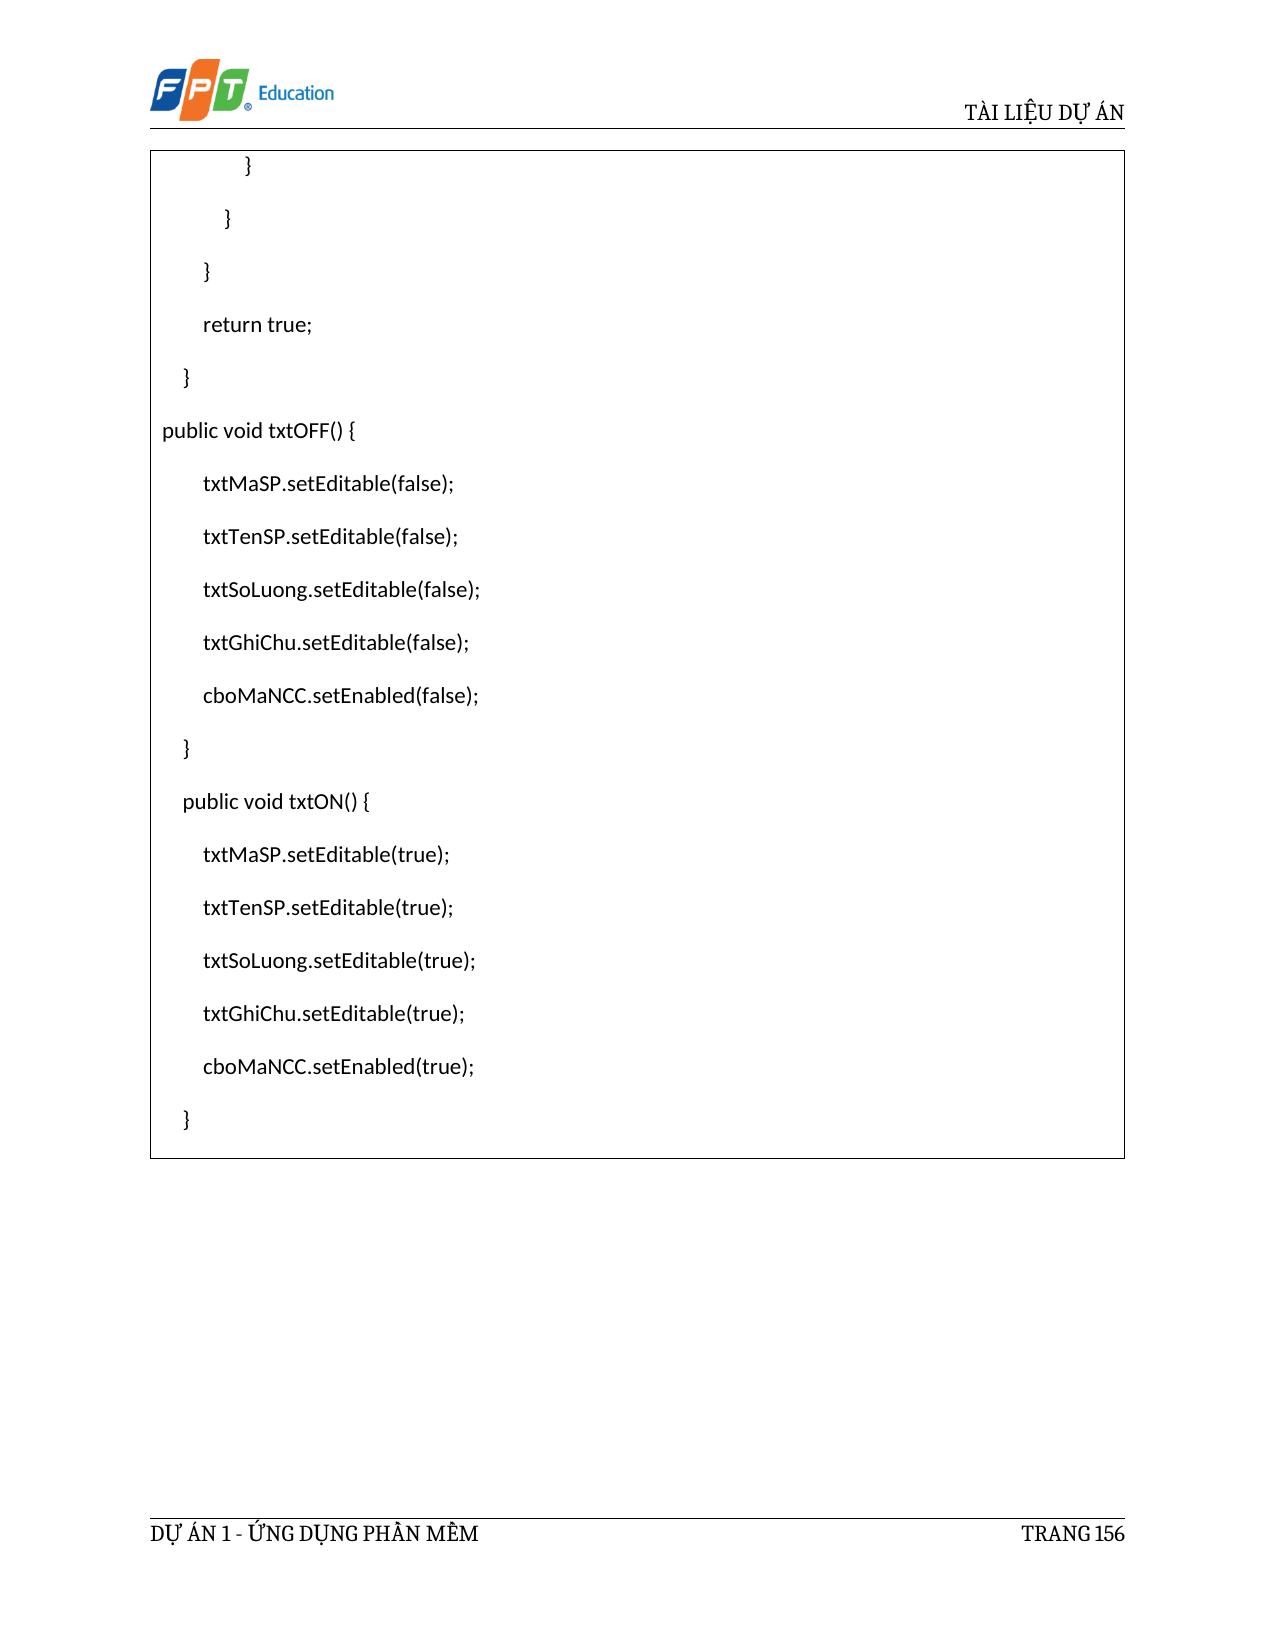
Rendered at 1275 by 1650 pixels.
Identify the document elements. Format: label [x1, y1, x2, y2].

table_header [151, 151, 1124, 1158]
picture [150, 59, 336, 121]
